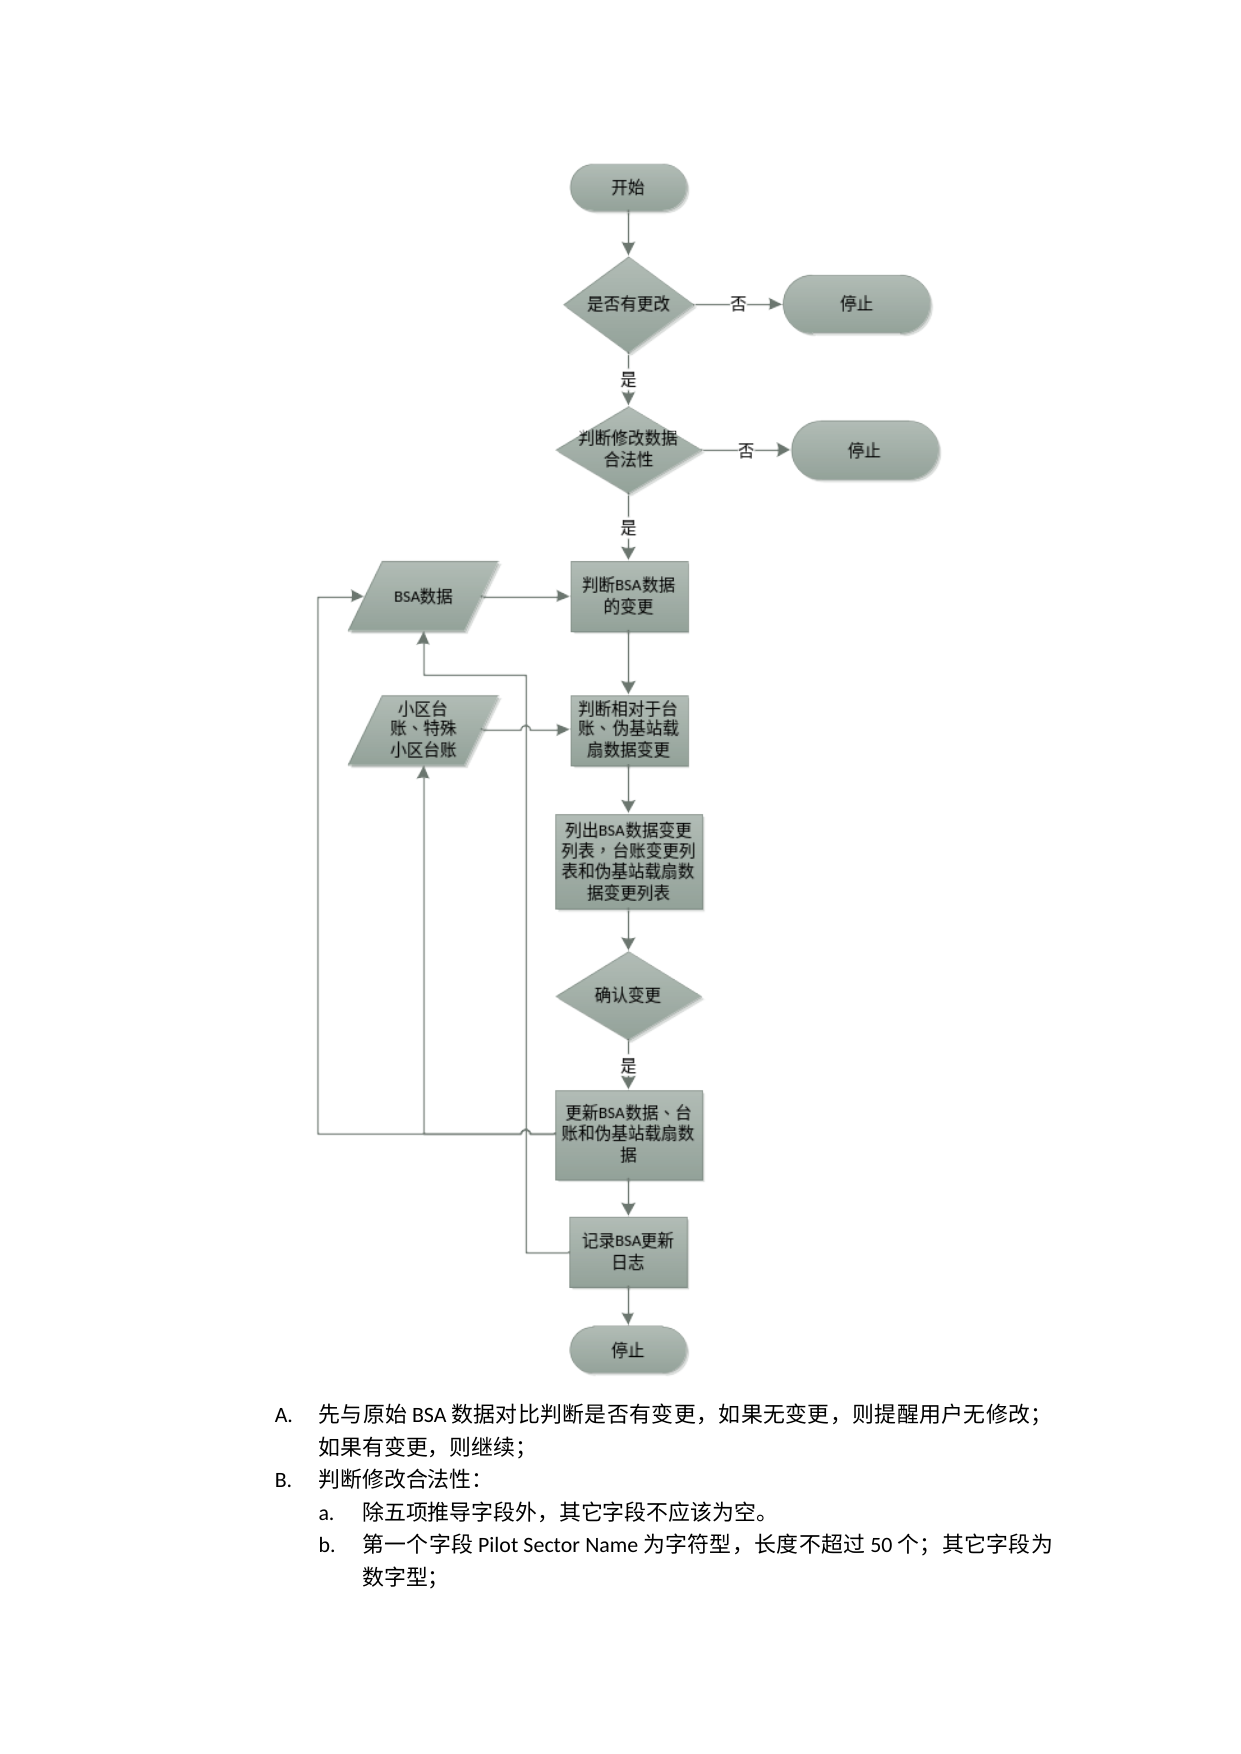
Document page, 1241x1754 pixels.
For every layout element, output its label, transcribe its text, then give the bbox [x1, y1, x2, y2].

list 除五项推导字段外，其它字段不应该为空。 [318, 1494, 1053, 1527]
list 第一个字段Pilot Sector Name为字符型，长度不超过50个；其它字段为数字型； [318, 1527, 1053, 1592]
list 判断修改合法性： [274, 1462, 1053, 1494]
list 先与原始BSA数据对比判断是否有变更，如果无变更，则提醒用户无修改；如果有变更，则继续； [274, 1397, 1053, 1462]
